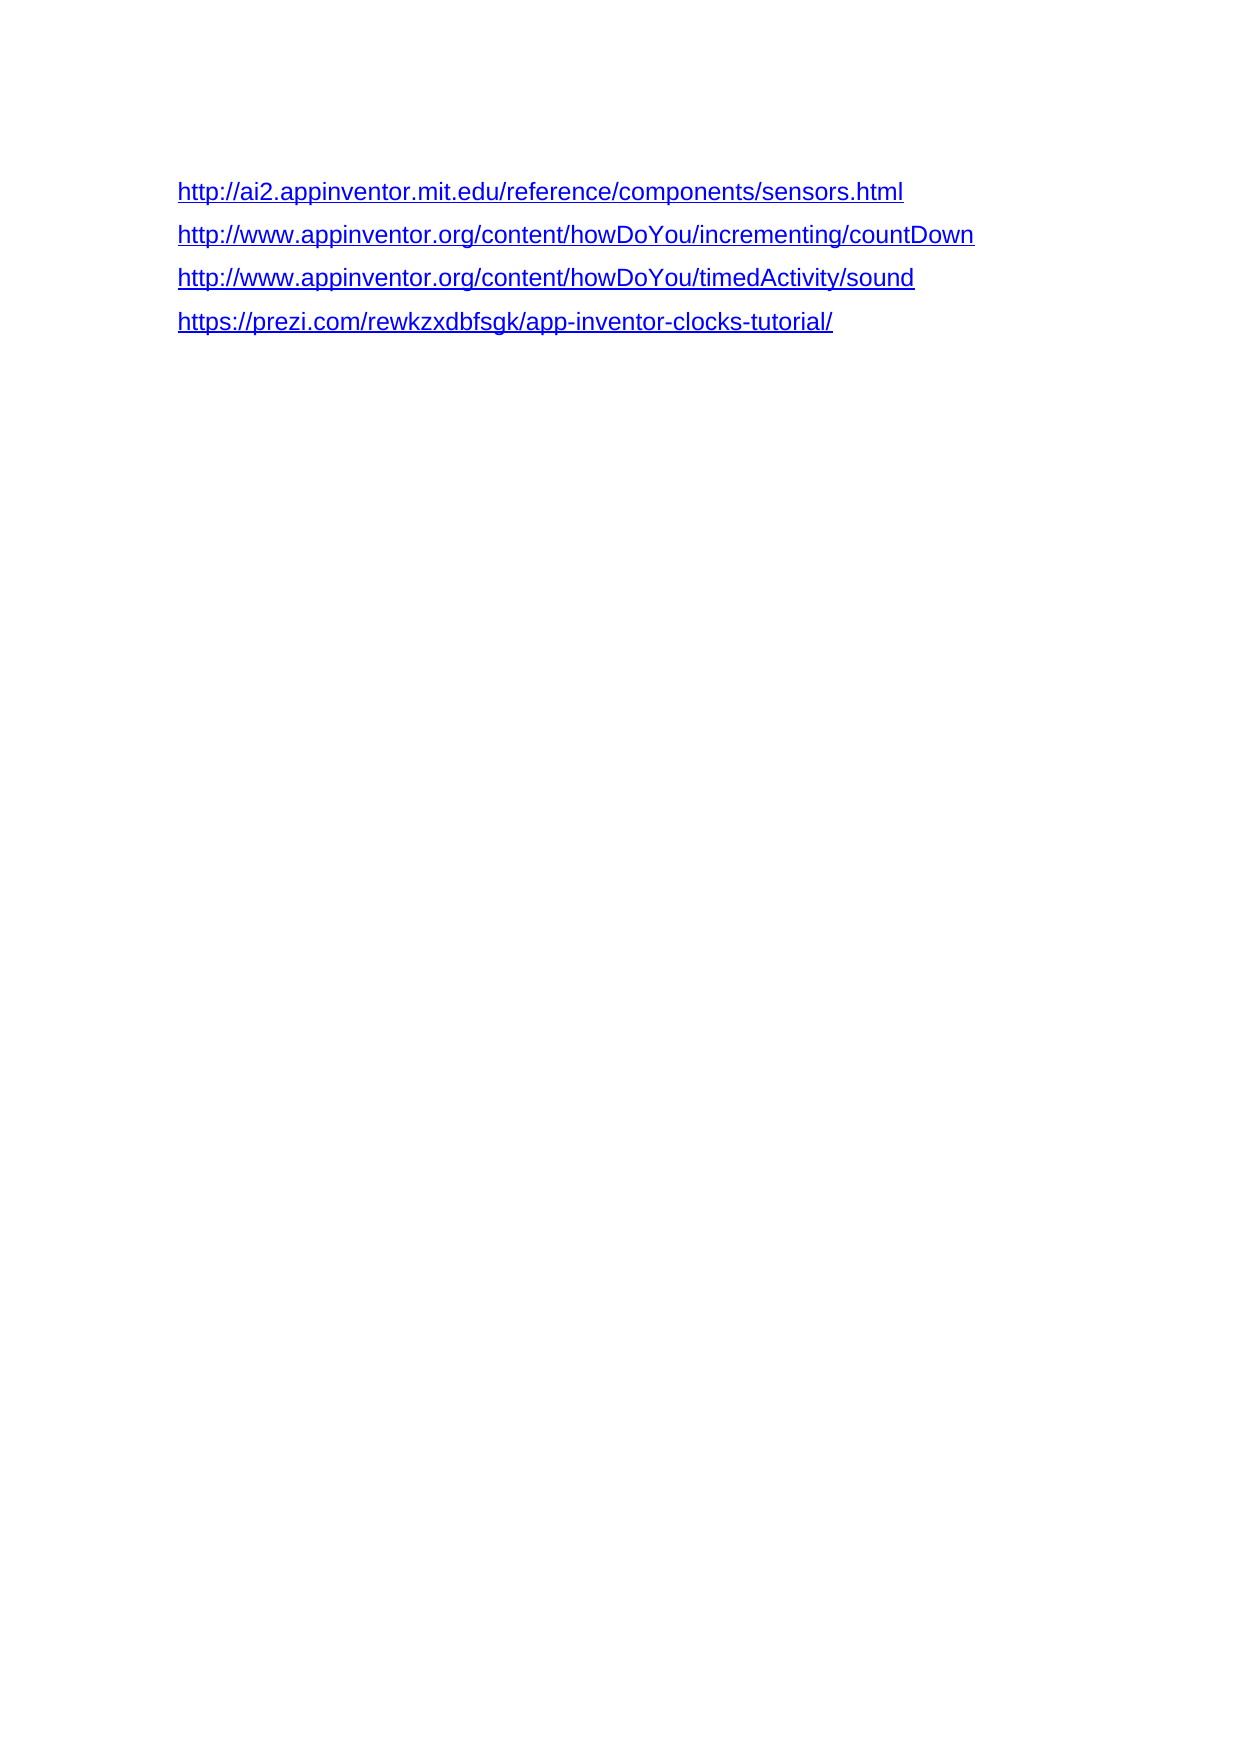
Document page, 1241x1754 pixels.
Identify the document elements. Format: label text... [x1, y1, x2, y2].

text http://www.appinventor.org/content/howDoYou/timedActivity/sound [177, 263, 1122, 292]
text http://www.appinventor.org/content/howDoYou/incrementing/countDown [177, 220, 1122, 249]
text https://prezi.com/rewkzxdbfsgk/app-inventor-clocks-tutorial/ [177, 307, 1122, 335]
text http://ai2.appinventor.mit.edu/reference/components/sensors.html [177, 177, 1122, 206]
